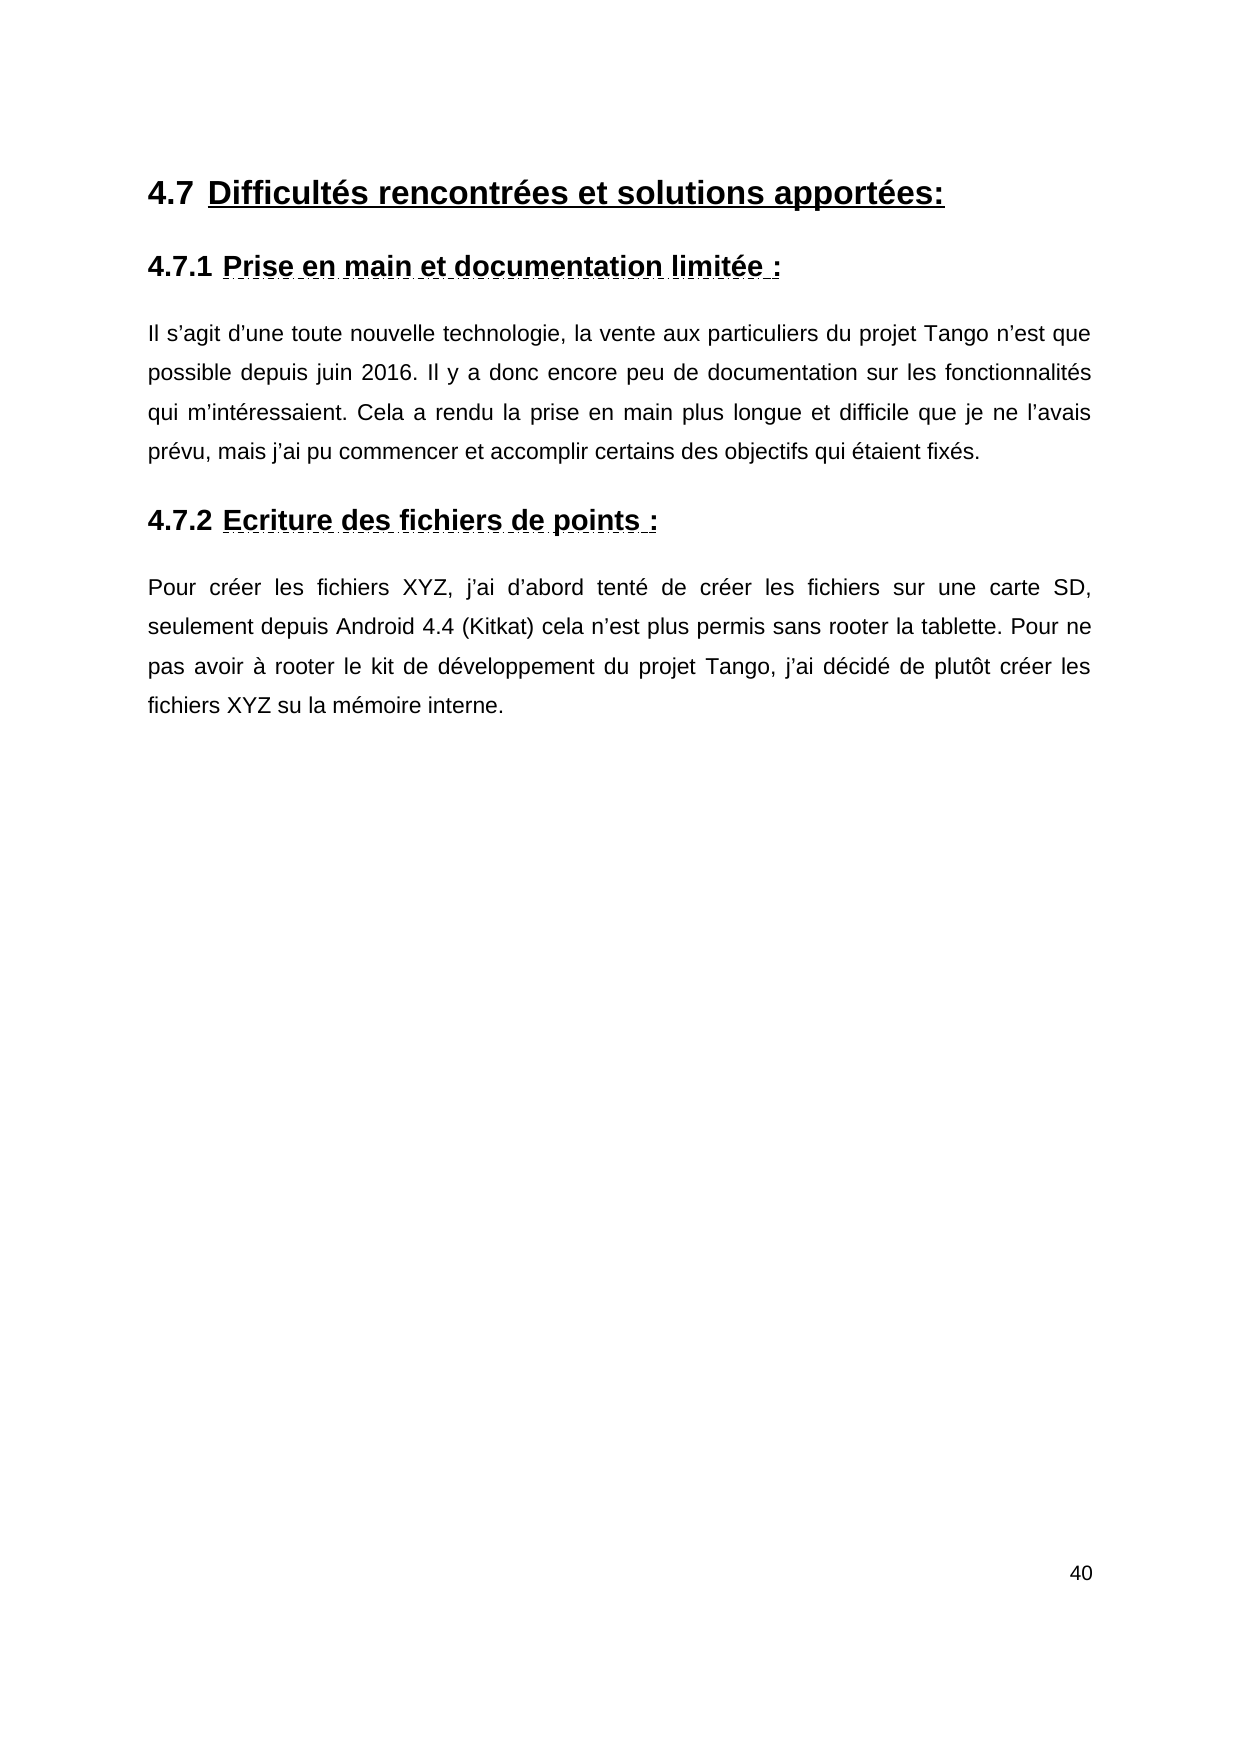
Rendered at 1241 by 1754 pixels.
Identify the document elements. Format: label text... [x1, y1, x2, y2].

subtitle Prise en main et documentation limitée : [148, 249, 1092, 282]
text Pour créer les fichiers XYZ, j’ai d’abord tenté de créer les fichiers sur une carte SD, seulement depuis Android 4.4 (Kitkat) cela n’est plus permis sans rooter la tablette. Pour ne pas avoir à rooter le kit de développement du projet Tango, j’ai décidé de plutôt créer les fichiers XYZ su la mémoire interne. [148, 574, 1092, 718]
subtitle Ecriture des fichiers de points : [148, 503, 1092, 536]
text Il s’agit d’une toute nouvelle technologie, la vente aux particuliers du projet Tango n’est que possible depuis juin 2016. Il y a donc encore peu de documentation sur les fonctionnalités qui m’intéressaient. Cela a rendu la prise en main plus longue et difficile que je ne l’avais prévu, mais j’ai pu commencer et accomplir certains des objectifs qui étaient fixés. [148, 320, 1092, 464]
subtitle Difficultés rencontrées et solutions apportées: [148, 173, 1092, 211]
